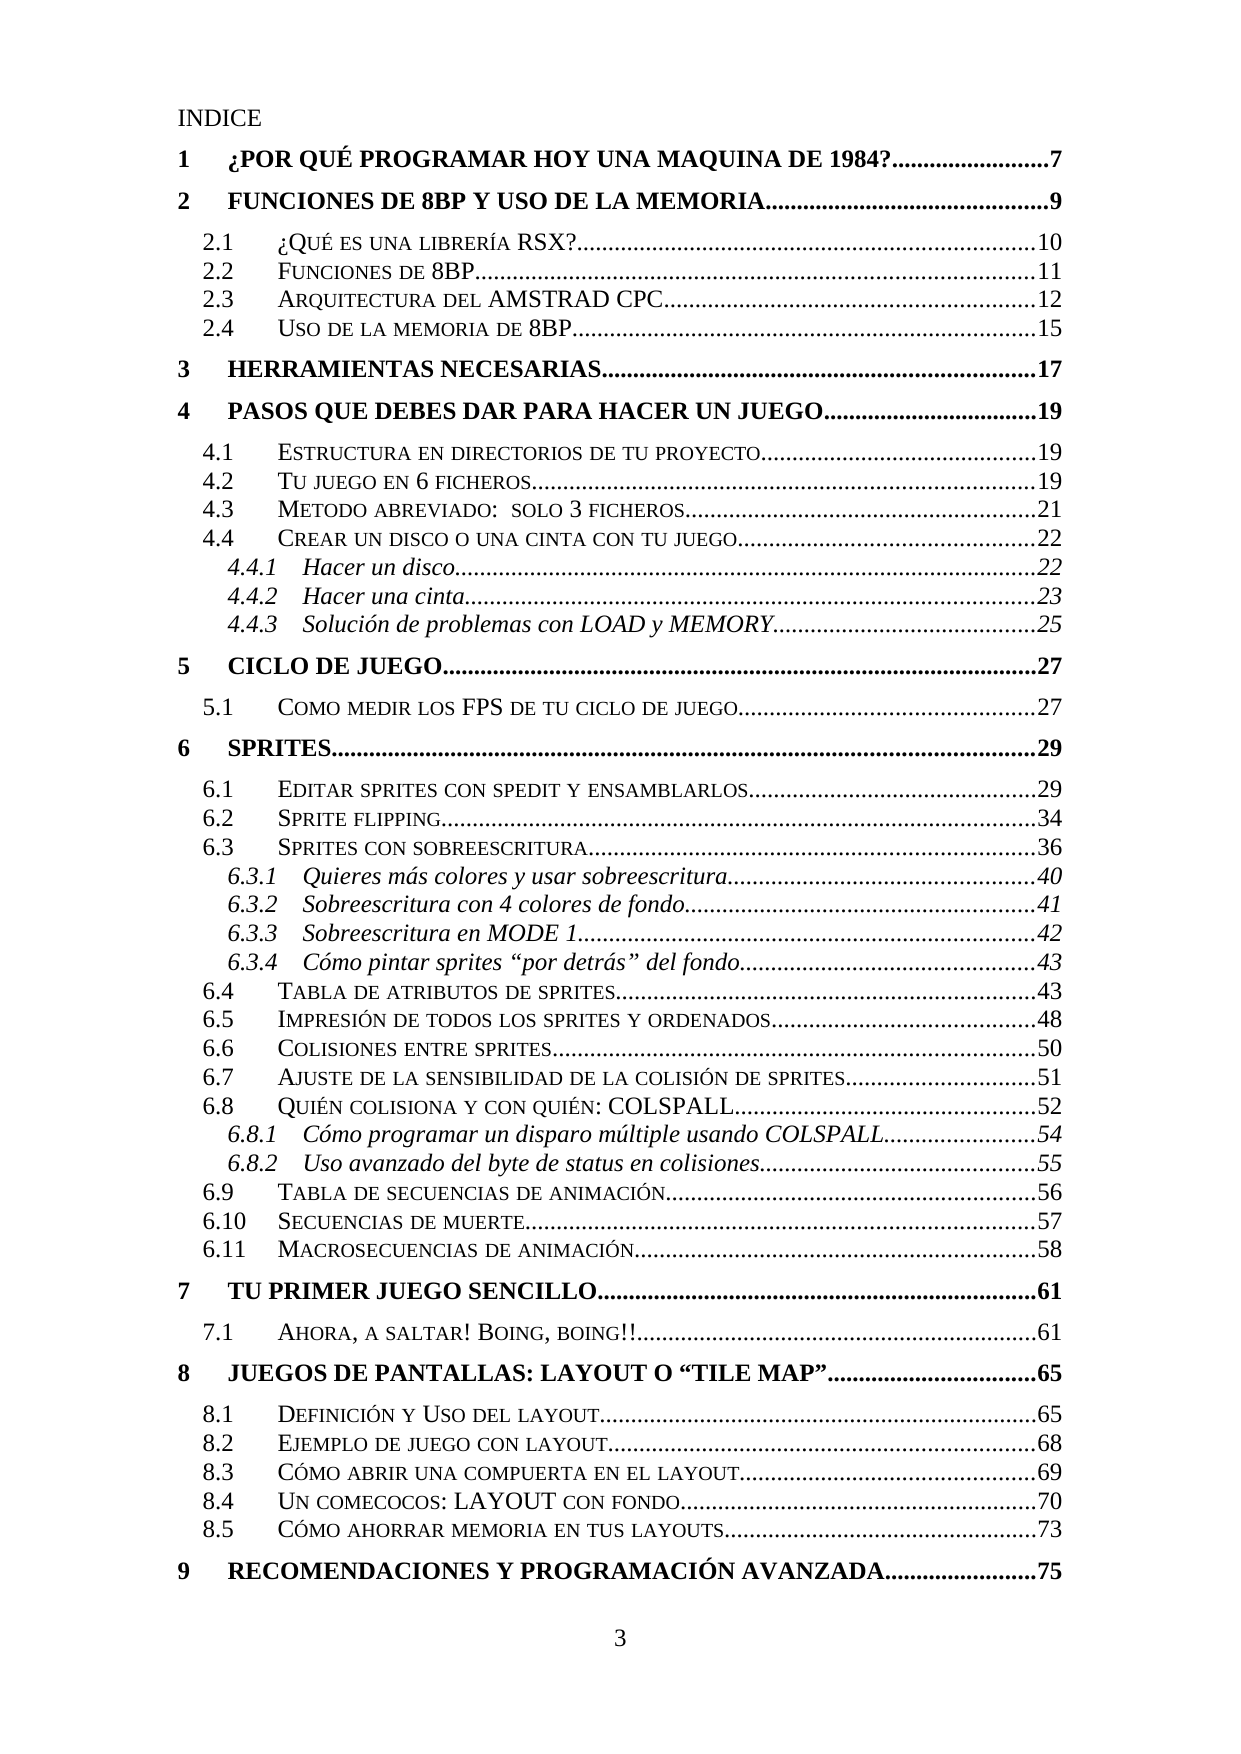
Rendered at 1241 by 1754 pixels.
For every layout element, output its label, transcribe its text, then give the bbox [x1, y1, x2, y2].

text 6.3.1 Quieres más colores y usar sobreescritura 40 [227, 861, 1063, 889]
text 6.7 Ajuste de la sensibilidad de la colisión de sprites 51 [202, 1062, 1063, 1091]
text 8.1 Definición y Uso del layout 65 [202, 1399, 1063, 1428]
text 4.4.3 Solución de problemas con LOAD y MEMORY 25 [227, 609, 1063, 638]
text 6.3 Sprites con sobreescritura 36 [202, 832, 1063, 861]
text INDICE [177, 103, 1063, 132]
text 6.6 Colisiones entre sprites 50 [202, 1033, 1063, 1062]
text 6.10 Secuencias de muerte 57 [202, 1206, 1063, 1234]
text 4.3 Metodo abreviado: solo 3 ficheros 21 [202, 494, 1063, 523]
text 6.5 Impresión de todos los sprites y ordenados 48 [202, 1004, 1063, 1033]
text 4 Pasos que debes dar para hacer un juego 19 [177, 396, 1063, 424]
text 5.1 Como medir los FPS de tu ciclo de juego 27 [202, 692, 1063, 721]
text 2.3 Arquitectura del AMSTRAD CPC 12 [202, 284, 1063, 313]
text 2.4 Uso de la memoria de 8BP 15 [202, 313, 1063, 342]
text 6.3.4 Cómo pintar sprites “por detrás” del fondo 43 [227, 947, 1063, 976]
text 6.8.1 Cómo programar un disparo múltiple usando COLSPALL 54 [227, 1119, 1063, 1148]
text 2 Funciones de 8BP y uso de la memoria 9 [177, 186, 1063, 214]
text 3 Herramientas necesarias 17 [177, 354, 1063, 383]
text 8.2 Ejemplo de juego con layout 68 [202, 1428, 1063, 1457]
text 2.2 Funciones de 8BP 11 [202, 256, 1063, 284]
text 6.8 Quién colisiona y con quién: COLSPALL 52 [202, 1091, 1063, 1119]
text 1 ¿Por qué programar hoy una maquina de 1984? 7 [177, 144, 1063, 173]
text 6.1 Editar sprites con spedit y ensamblarlos 29 [202, 774, 1063, 803]
text 7 Tu primer juego sencillo 61 [177, 1276, 1063, 1304]
text 4.1 Estructura en directorios de tu proyecto 19 [202, 437, 1063, 466]
text 8.5 Cómo ahorrar memoria en tus layouts 73 [202, 1514, 1063, 1543]
text 4.4.2 Hacer una cinta 23 [227, 581, 1063, 609]
text 8.4 Un comecocos: LAYOUT con fondo 70 [202, 1486, 1063, 1514]
text 9 Recomendaciones y programación avanzada 75 [177, 1556, 1063, 1584]
text 4.4 Crear un disco o una cinta con tu juego 22 [202, 523, 1063, 552]
text 7.1 Ahora, a saltar! Boing, boing!! 61 [202, 1317, 1063, 1346]
text 6.3.3 Sobreescritura en MODE 1 42 [227, 918, 1063, 947]
text 6 Sprites 29 [177, 733, 1063, 762]
text 5 Ciclo de juego 27 [177, 651, 1063, 679]
text 2.1 ¿Qué es una librería RSX? 10 [202, 227, 1063, 256]
text 8 Juegos de pantallas: layout o “tile map” 65 [177, 1358, 1063, 1387]
text 6.9 Tabla de secuencias de animación 56 [202, 1177, 1063, 1206]
text 6.11 Macrosecuencias de animación 58 [202, 1234, 1063, 1263]
text 6.4 Tabla de atributos de sprites 43 [202, 976, 1063, 1004]
text 8.3 Cómo abrir una compuerta en el layout 69 [202, 1457, 1063, 1486]
text 6.3.2 Sobreescritura con 4 colores de fondo 41 [227, 889, 1063, 918]
text 6.8.2 Uso avanzado del byte de status en colisiones 55 [227, 1148, 1063, 1177]
text 4.4.1 Hacer un disco 22 [227, 552, 1063, 581]
text 4.2 Tu juego en 6 ficheros 19 [202, 466, 1063, 494]
text 6.2 Sprite flipping 34 [202, 803, 1063, 832]
